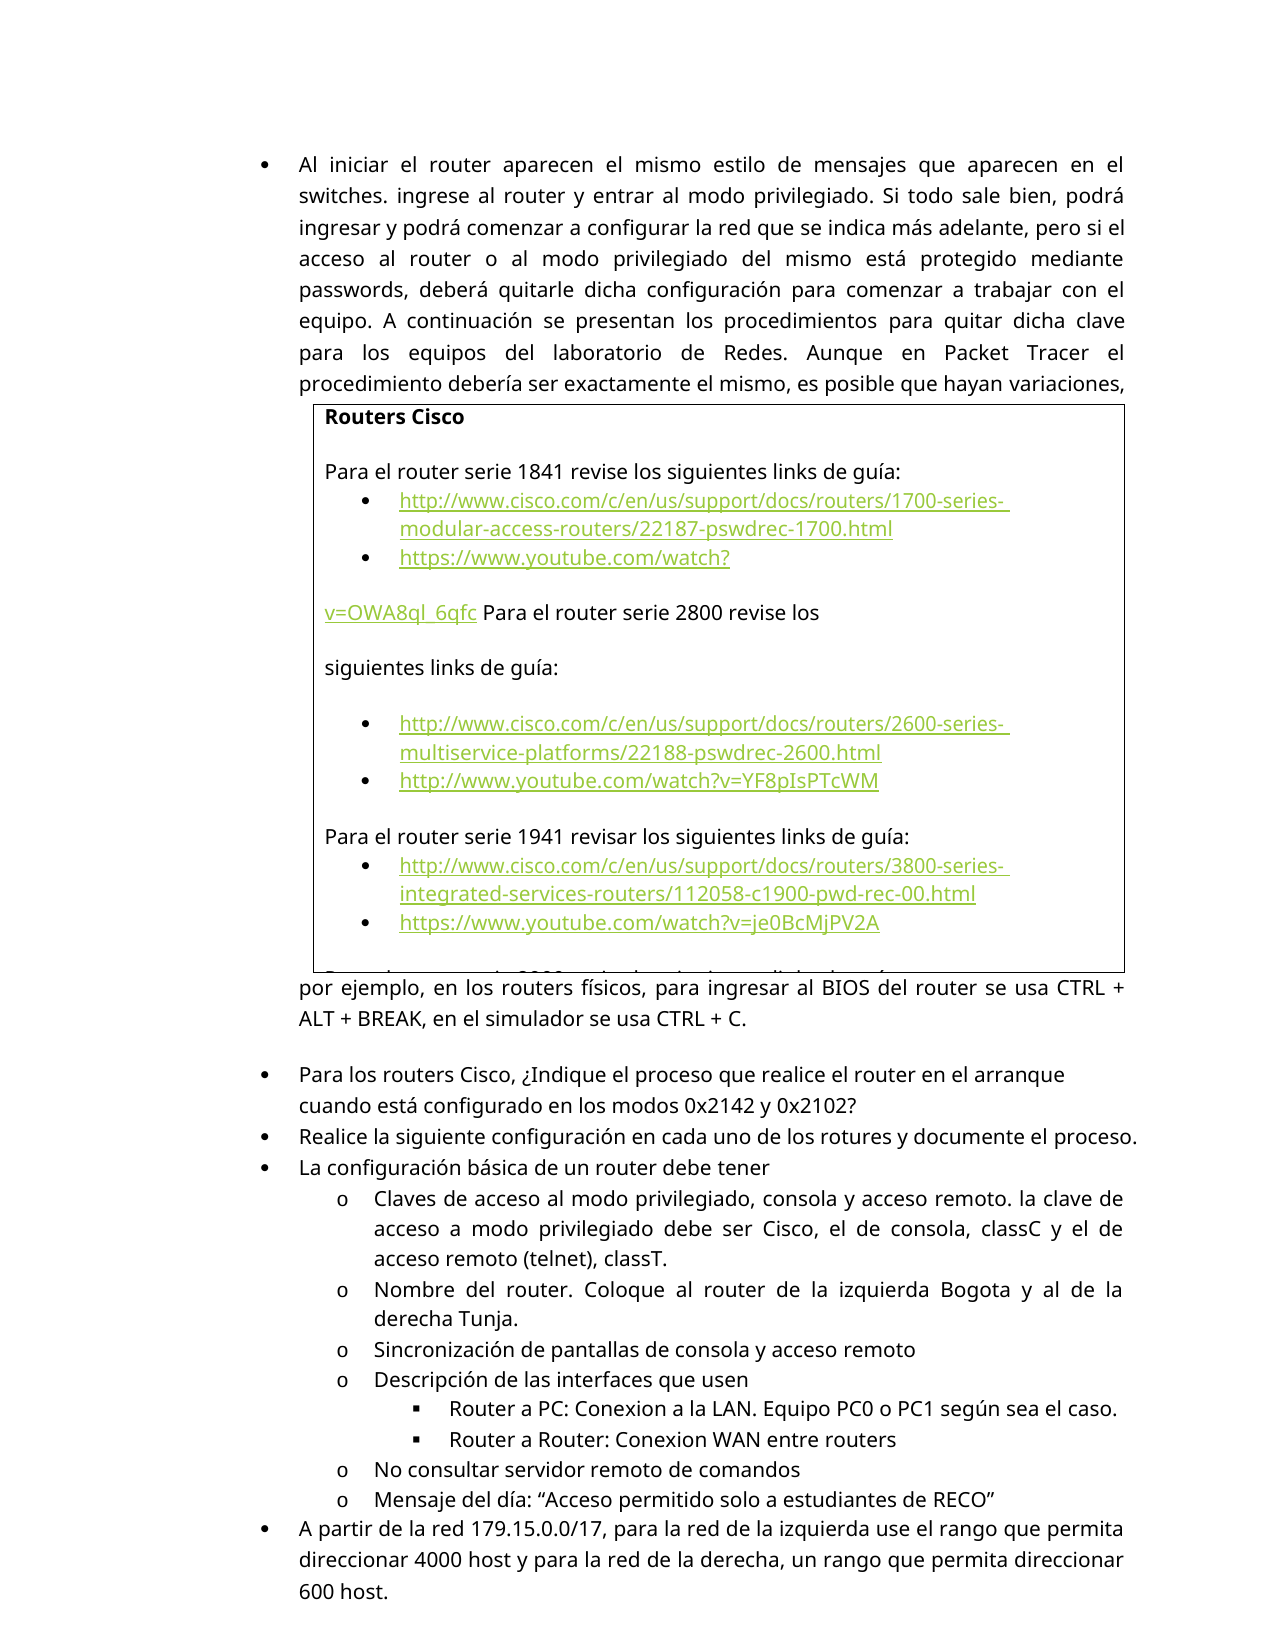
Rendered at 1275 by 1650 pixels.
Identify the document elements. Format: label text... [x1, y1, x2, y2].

list Para los routers Cisco, ¿Indique el proceso que realice el router en el arranque cuando está configurado en los modos 0x2142 y 0x2102? [261, 1061, 1108, 1120]
list Realice la siguiente configuración en cada uno de los rotures y documente el proceso. [261, 1122, 1139, 1151]
list Mensaje del día: “Acceso permitido solo a estudiantes de RECO” [336, 1485, 1139, 1514]
list Al iniciar el router aparecen el mismo estilo de mensajes que aparecen en el switches. ingrese al router y entrar al modo privilegiado. Si todo sale bien, podrá ingresar y podrá comenzar a configurar la red que se indica más adelante, pero si el acceso al router o al modo privilegiado del mismo está protegido mediante passwords, deberá quitarle dicha configuración para comenzar a trabajar con el equipo. A continuación se presentan los procedimientos para quitar dicha clave para los equipos del laboratorio de Redes. Aunque en Packet Tracer el procedimiento debería ser exactamente el mismo, es posible que hayan variaciones, por ejemplo, en los routers físicos, para ingresar al BIOS del router se usa CTRL + ALT + BREAK, en el simulador se usa CTRL + C. [261, 150, 1125, 1032]
list No consultar servidor remoto de comandos [336, 1456, 1139, 1484]
list Nombre del router. Coloque al router de la izquierda Bogota y al de la derecha Tunja. [336, 1275, 1124, 1333]
list Sincronización de pantallas de consola y acceso remoto [336, 1335, 1139, 1364]
list A partir de la red 179.15.0.0/17, para la red de la izquierda use el rango que permita direccionar 4000 host y para la red de la derecha, un rango que permita direccionar 600 host. [261, 1514, 1125, 1605]
list La configuración básica de un router debe tener [261, 1153, 1139, 1181]
list Descripción de las interfaces que usen [336, 1365, 1139, 1393]
list Claves de acceso al modo privilegiado, consola y acceso remoto. la clave de acceso a modo privilegiado debe ser Cisco, el de consola, classC y el de acceso remoto (telnet), classT. [336, 1184, 1125, 1272]
list Router a Router: Conexion WAN entre routers [411, 1425, 1139, 1453]
list Router a PC: Conexion a la LAN. Equipo PC0 o PC1 según sea el caso. [411, 1394, 1139, 1422]
